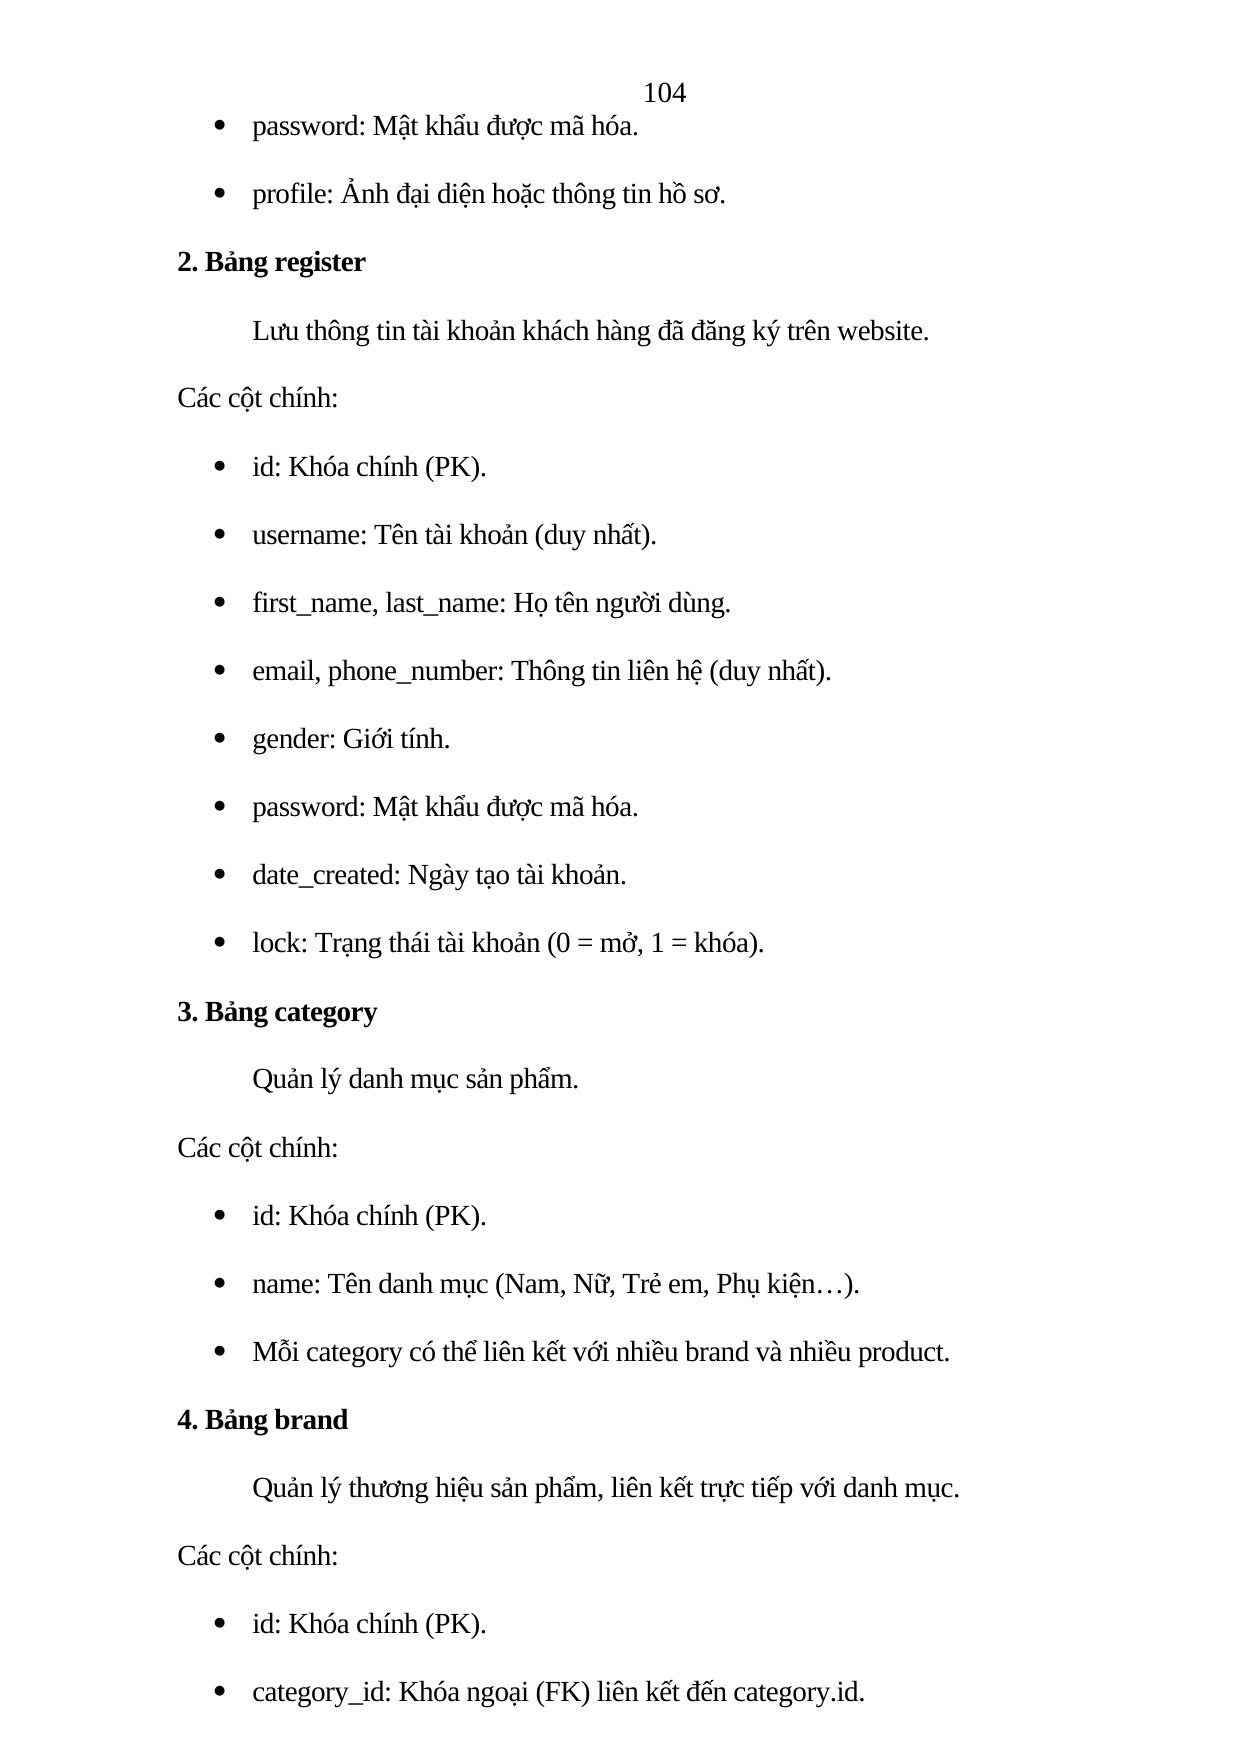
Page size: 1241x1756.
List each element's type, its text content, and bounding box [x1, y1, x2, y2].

text Các cột chính: [177, 1538, 1137, 1572]
list password: Mật khẩu được mã hóa. [214, 789, 1137, 823]
text 3. Bảng category [177, 994, 1137, 1027]
list id: Khóa chính (PK). [214, 1198, 1137, 1231]
text Quản lý thương hiệu sản phẩm, liên kết trực tiếp với danh mục. [177, 1470, 1137, 1504]
list username: Tên tài khoản (duy nhất). [214, 517, 1137, 550]
list Mỗi category có thể liên kết với nhiều brand và nhiều product. [214, 1334, 1137, 1368]
text Lưu thông tin tài khoản khách hàng đã đăng ký trên website. [177, 313, 1137, 346]
list lock: Trạng thái tài khoản (0 = mở, 1 = khóa). [214, 926, 1137, 959]
list date_created: Ngày tạo tài khoản. [214, 857, 1137, 891]
list name: Tên danh mục (Nam, Nữ, Trẻ em, Phụ kiện…). [214, 1266, 1137, 1299]
list first_name, last_name: Họ tên người dùng. [214, 585, 1137, 618]
list email, phone_number: Thông tin liên hệ (duy nhất). [214, 653, 1137, 687]
text Các cột chính: [177, 381, 1137, 414]
list password: Mật khẩu được mã hóa. [214, 108, 1137, 142]
list id: Khóa chính (PK). [214, 1606, 1137, 1640]
text 2. Bảng register [177, 244, 1137, 278]
text Quản lý danh mục sản phẩm. [177, 1062, 1137, 1095]
list category_id: Khóa ngoại (FK) liên kết đến category.id. [214, 1674, 1137, 1708]
list profile: Ảnh đại diện hoặc thông tin hồ sơ. [214, 176, 1137, 210]
text Các cột chính: [177, 1130, 1137, 1163]
list id: Khóa chính (PK). [214, 449, 1137, 482]
list gender: Giới tính. [214, 721, 1137, 755]
text 4. Bảng brand [177, 1402, 1137, 1436]
